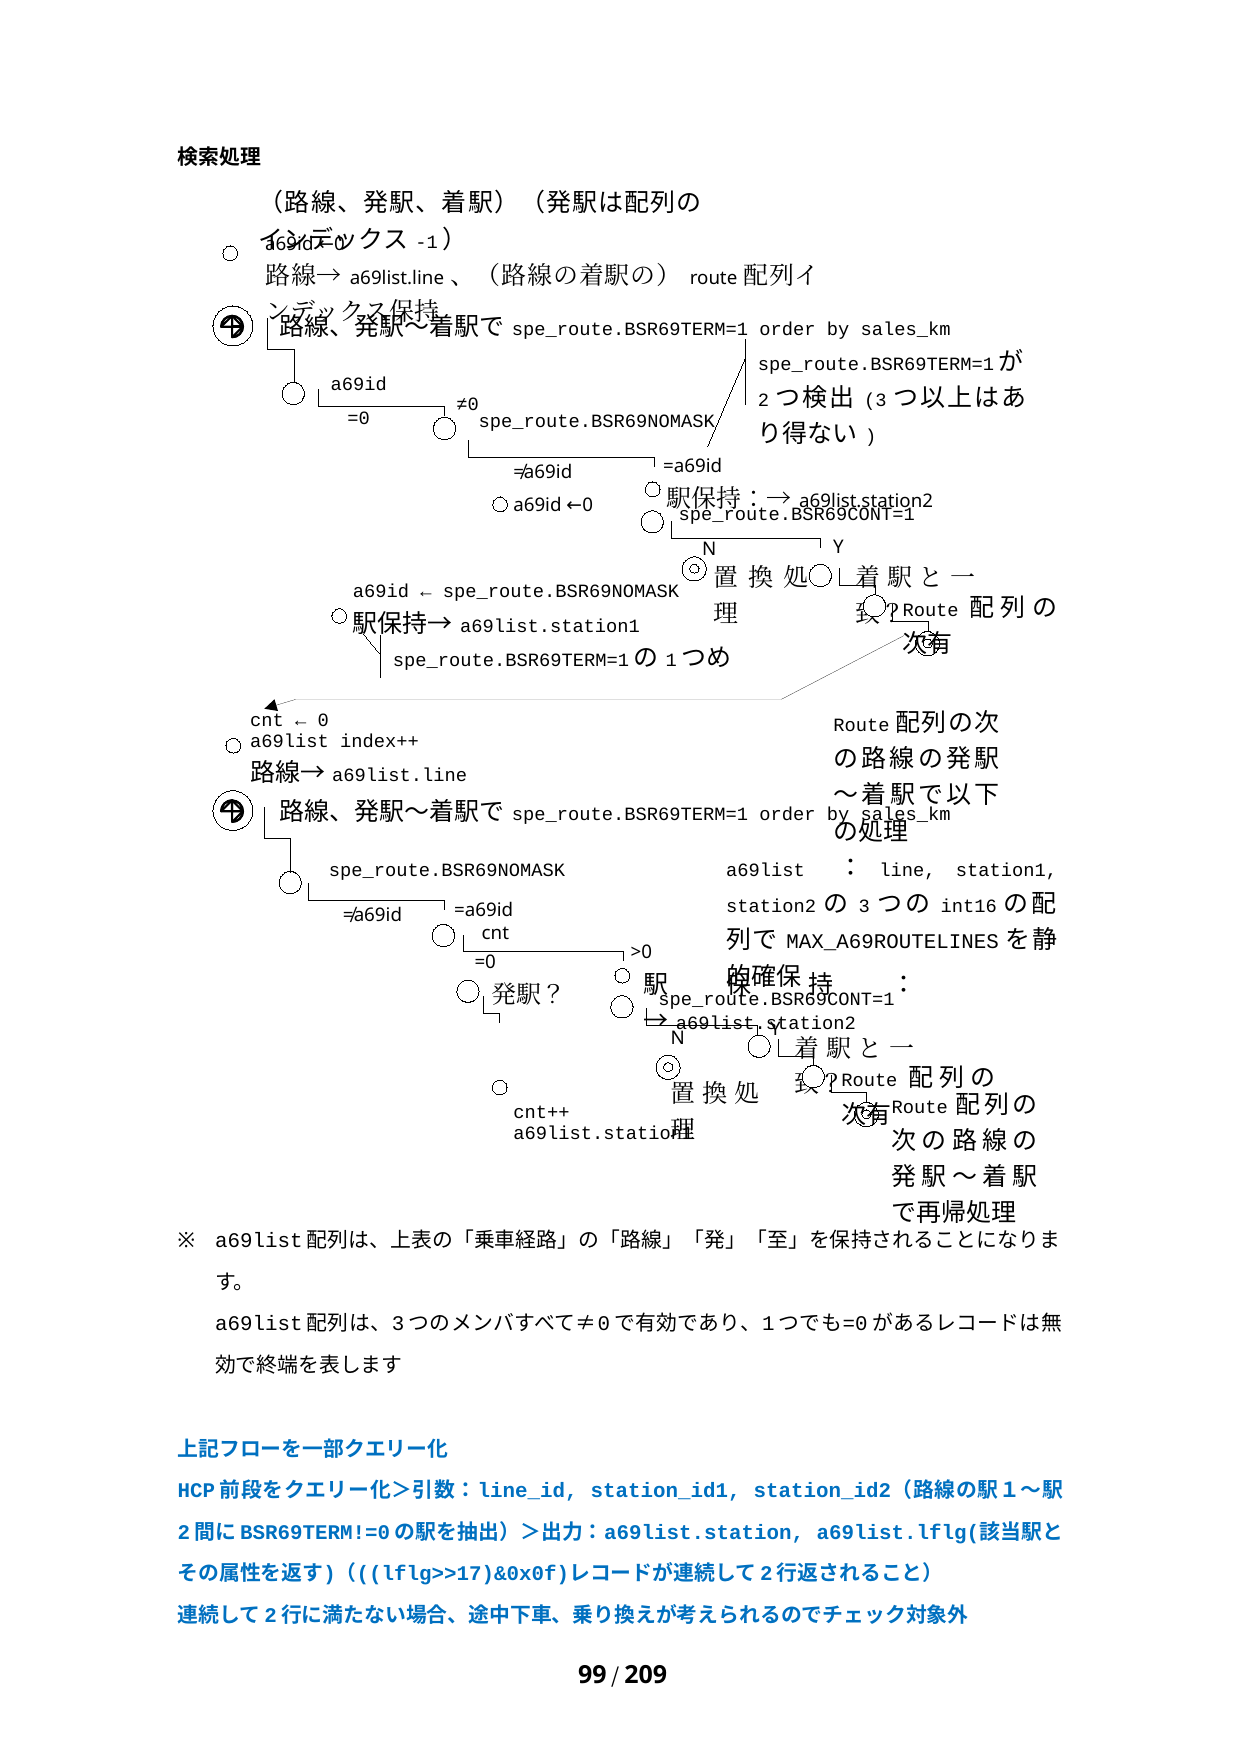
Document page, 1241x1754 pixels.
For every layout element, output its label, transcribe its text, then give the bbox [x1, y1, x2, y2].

text HCP前段をクエリー化＞引数：line_id, station_id1, station_id2（路線の駅１〜駅2間にBSR69TERM!=0の駅を抽出）＞出力：a69list.station, a69list.lflg(該当駅とその属性を返す)（((lflg>>17)&0x0f)レコードが連続して2行返されること） [177, 1468, 1063, 1593]
list a69list配列は、上表の「乗車経路」の「路線」「発」「至」を保持されることになります。 a69list配列は、3つのメンバすべて≠0で有効であり、1つでも=0があるレコードは無効で終端を表します [177, 1218, 1063, 1384]
subtitle 検索処理 [177, 134, 1063, 176]
text 上記フローを一部クエリー化 [177, 1426, 1063, 1468]
text 連続して2行に満たない場合、途中下車、乗り換えが考えられるのでチェック対象外 [177, 1593, 1063, 1634]
